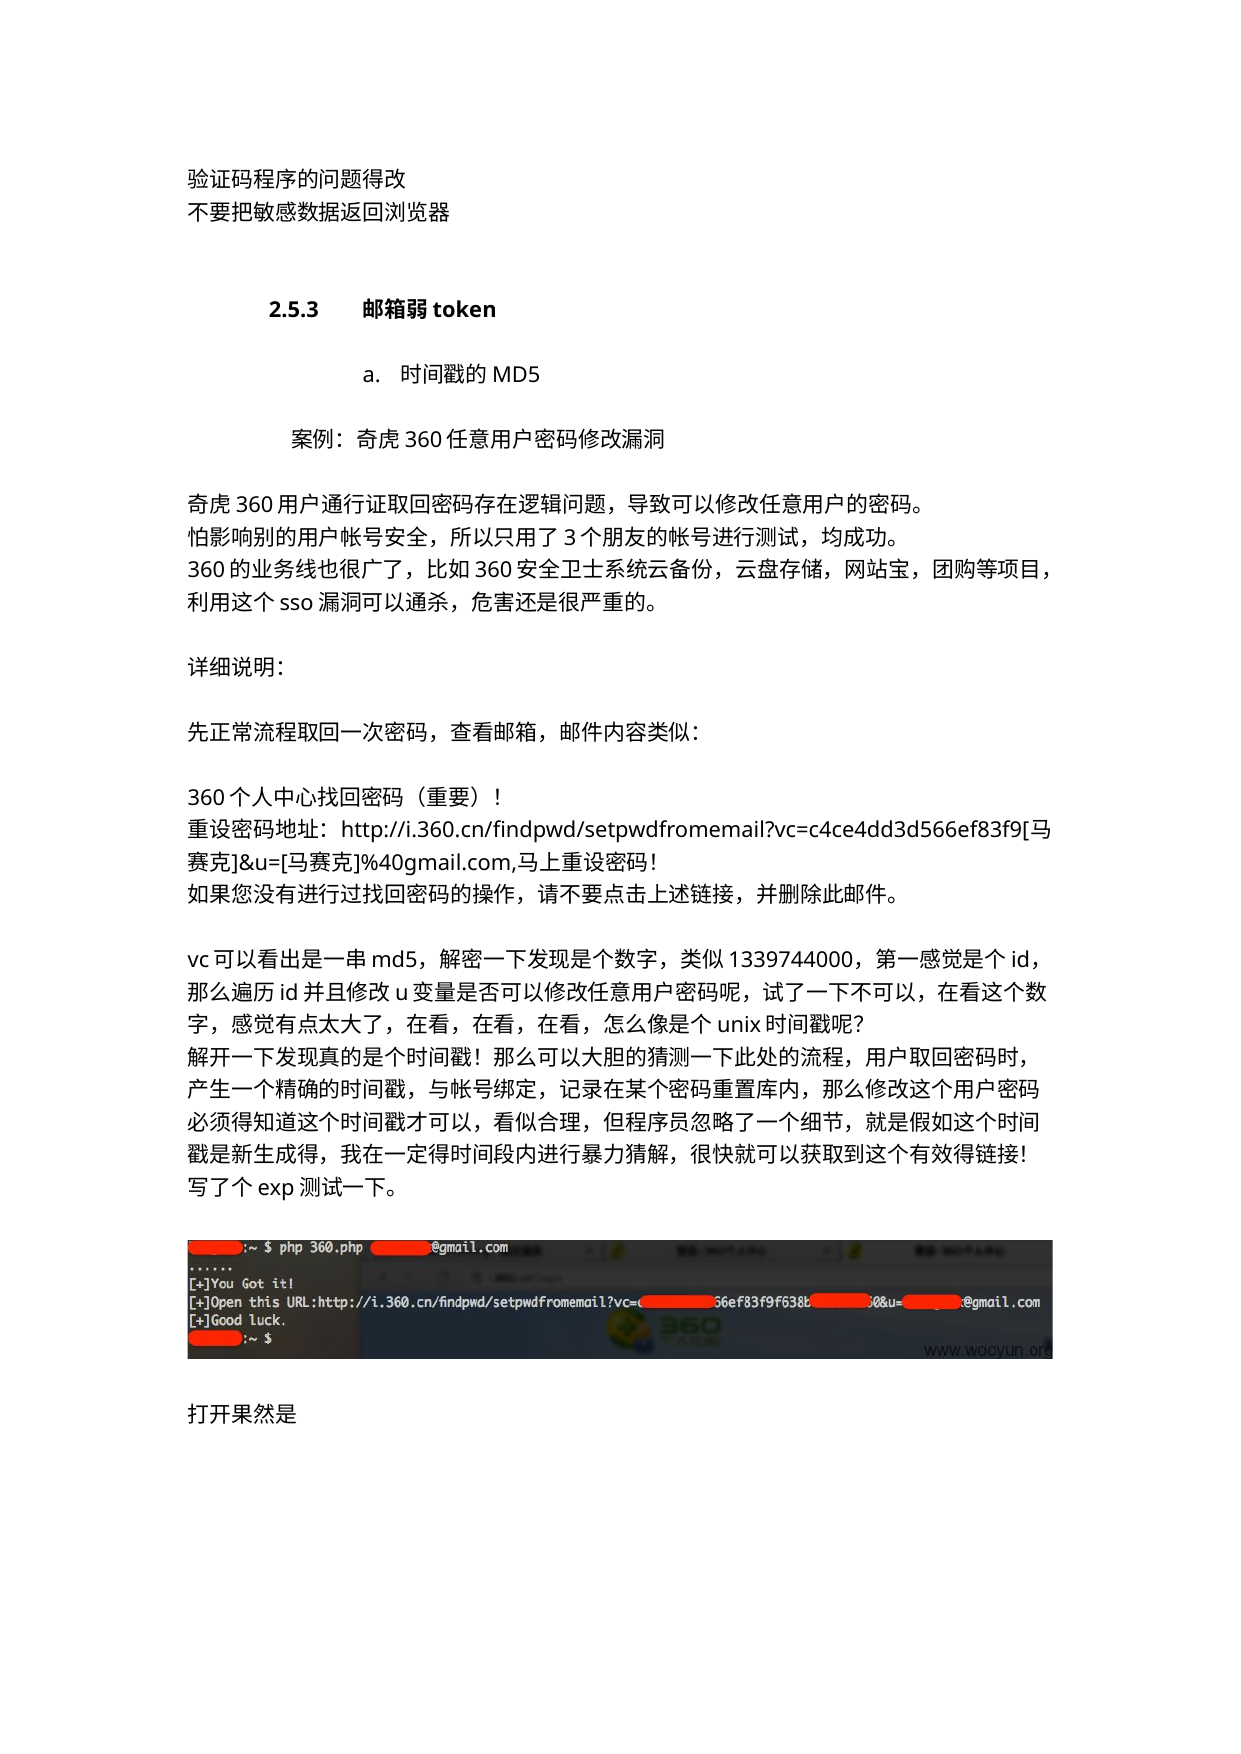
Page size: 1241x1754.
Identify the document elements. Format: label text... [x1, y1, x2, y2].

text 怕影响别的用户帐号安全，所以只用了3个朋友的帐号进行测试，均成功。 [187, 519, 1053, 552]
text 打开果然是 [187, 1397, 1053, 1429]
text 详细说明： [187, 649, 1053, 682]
text 不要把敏感数据返回浏览器 [187, 194, 1053, 227]
text 重设密码地址：http://i.360.cn/findpwd/setpwdfromemail?vc=c4ce4dd3d566ef83f9[马赛克]&u=[马赛克]%40gmail.com,马上重设密码！ [187, 812, 1053, 877]
text 360的业务线也很广了，比如360安全卫士系统云备份，云盘存储，网站宝，团购等项目，利用这个sso漏洞可以通杀，危害还是很严重的。 [187, 552, 1053, 617]
picture [187, 1240, 1053, 1359]
text vc可以看出是一串md5，解密一下发现是个数字，类似1339744000，第一感觉是个id，那么遍历id并且修改u变量是否可以修改任意用户密码呢，试了一下不可以，在看这个数字，感觉有点太大了，在看，在看，在看，怎么像是个unix时间戳呢？ [187, 942, 1053, 1039]
list 时间戳的MD5 [362, 357, 1053, 389]
text 先正常流程取回一次密码，查看邮箱，邮件内容类似： [187, 714, 1053, 747]
text 写了个exp测试一下。 [187, 1169, 1053, 1202]
text 解开一下发现真的是个时间戳！那么可以大胆的猜测一下此处的流程，用户取回密码时，产生一个精确的时间戳，与帐号绑定，记录在某个密码重置库内，那么修改这个用户密码必须得知道这个时间戳才可以，看似合理，但程序员忽略了一个细节，就是假如这个时间戳是新生成得，我在一定得时间段内进行暴力猜解，很快就可以获取到这个有效得链接！ [187, 1039, 1053, 1169]
text 奇虎360用户通行证取回密码存在逻辑问题，导致可以修改任意用户的密码。 [187, 487, 1053, 519]
text 如果您没有进行过找回密码的操作，请不要点击上述链接，并删除此邮件。 [187, 877, 1053, 909]
list 案例：奇虎360任意用户密码修改漏洞 [291, 422, 1053, 454]
text 验证码程序的问题得改 [187, 162, 1053, 194]
text 360个人中心找回密码（重要）！ [187, 779, 1053, 812]
list 邮箱弱token [319, 292, 1053, 324]
